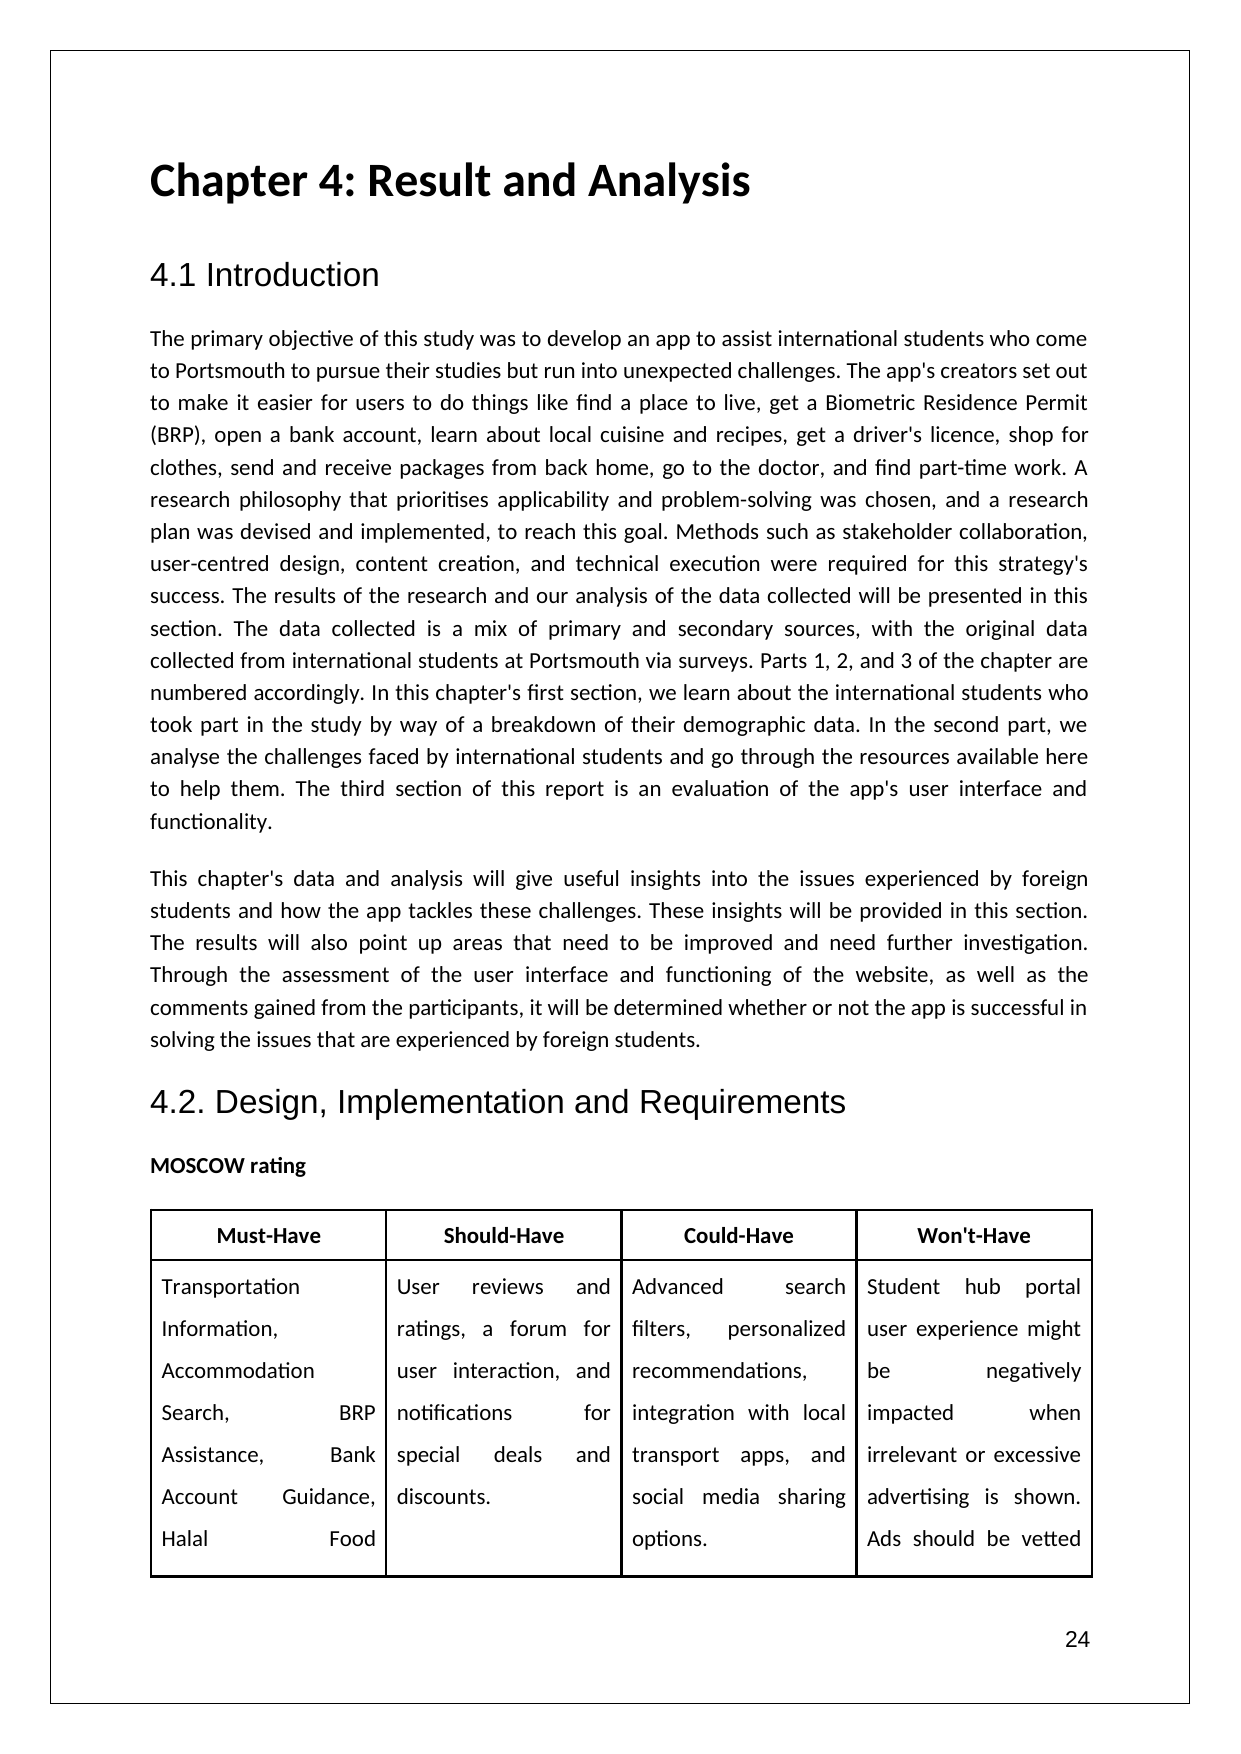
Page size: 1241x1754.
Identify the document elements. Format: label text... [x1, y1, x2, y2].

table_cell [152, 1261, 385, 1575]
table_header Won't-Have [858, 1211, 1091, 1259]
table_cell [858, 1261, 1091, 1575]
text This chapter's data and analysis will give useful insights into the issues experienced by foreign students and how the app tackles these challenges. These insights will be provided in this section. The results will also point up areas that need to be improved and need further investigation. Through the assessment of the user interface and functioning of the website, as well as the comments gained from the participants, it will be determined whether or not the app is successful in solving the issues that are experienced by foreign students. [150, 864, 1090, 1053]
table_header Could-Have [623, 1211, 855, 1259]
subtitle 4.2. Design, Implementation and Requirements [150, 1082, 1090, 1121]
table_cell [623, 1261, 855, 1575]
table_header Should-Have [387, 1211, 620, 1259]
table_header Must-Have [152, 1211, 385, 1259]
subtitle 4.1 Introduction [150, 255, 1090, 293]
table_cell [387, 1261, 620, 1575]
text MOSCOW rating [150, 1151, 1090, 1179]
text The primary objective of this study was to develop an app to assist international students who come to Portsmouth to pursue their studies but run into unexpected challenges. The app's creators set out to make it easier for users to do things like find a place to live, get a Biometric Residence Permit (BRP), open a bank account, learn about local cuisine and recipes, get a driver's licence, shop for clothes, send and receive packages from back home, go to the doctor, and find part-time work. A research philosophy that prioritises applicability and problem-solving was chosen, and a research plan was devised and implemented, to reach this goal. Methods such as stakeholder collaboration, user-centred design, content creation, and technical execution were required for this strategy's success. The results of the research and our analysis of the data collected will be presented in this section. The data collected is a mix of primary and secondary sources, with the original data collected from international students at Portsmouth via surveys. Parts 1, 2, and 3 of the chapter are numbered accordingly. In this chapter's first section, we learn about the international students who took part in the study by way of a breakdown of their demographic data. In the second part, we analyse the challenges faced by international students and go through the resources available here to help them. The third section of this report is an evaluation of the app's user interface and functionality. [150, 324, 1090, 835]
subtitle Chapter 4: Result and Analysis [150, 150, 1090, 208]
